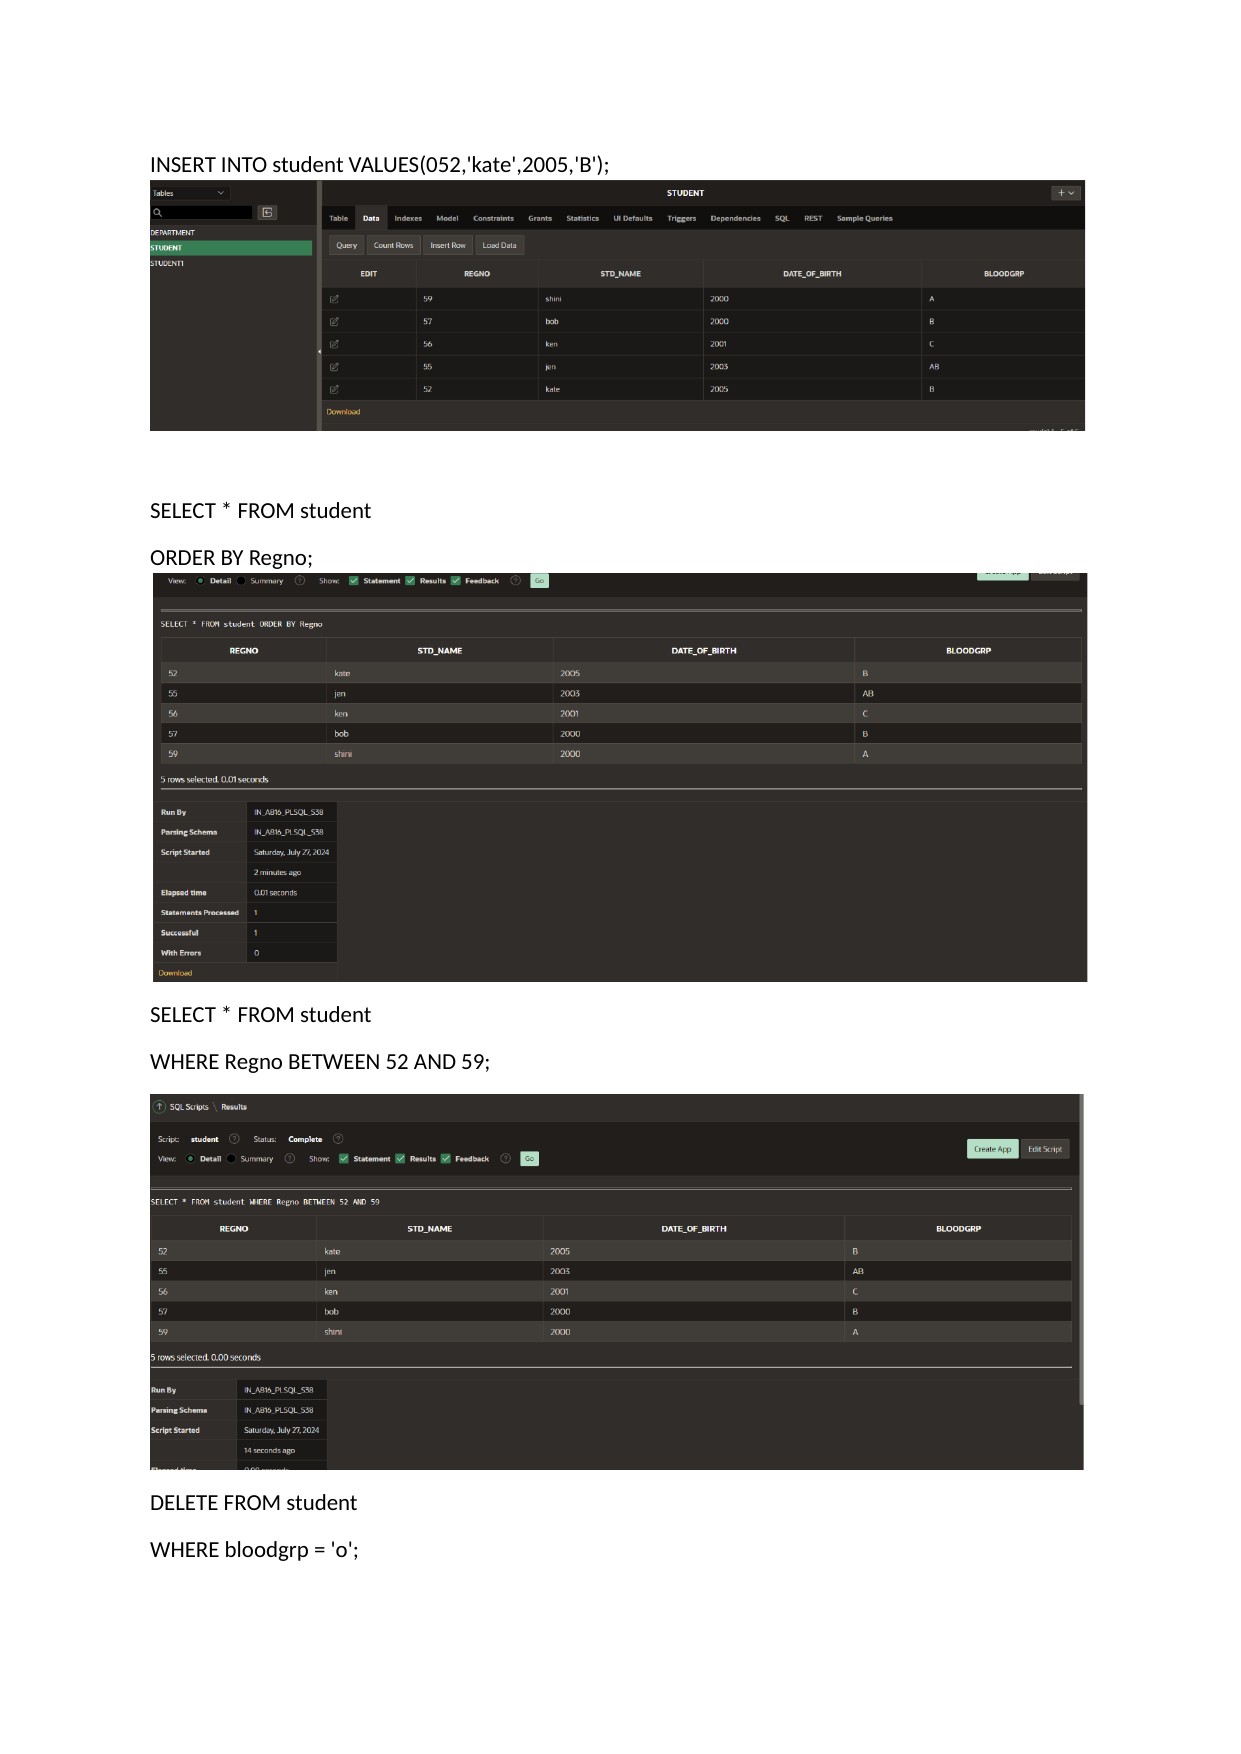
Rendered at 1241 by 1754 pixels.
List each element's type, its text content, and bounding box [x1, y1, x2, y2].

picture [153, 573, 1088, 982]
text DELETE FROM student [150, 1488, 1090, 1516]
text SELECT * FROM student [150, 1001, 1090, 1029]
picture [150, 1094, 1084, 1470]
picture [150, 180, 1086, 431]
text WHERE bloodgrp = 'o'; [150, 1535, 1090, 1563]
text WHERE Regno BETWEEN 52 AND 59; [150, 1047, 1090, 1076]
text SELECT * FROM student [150, 497, 1090, 525]
